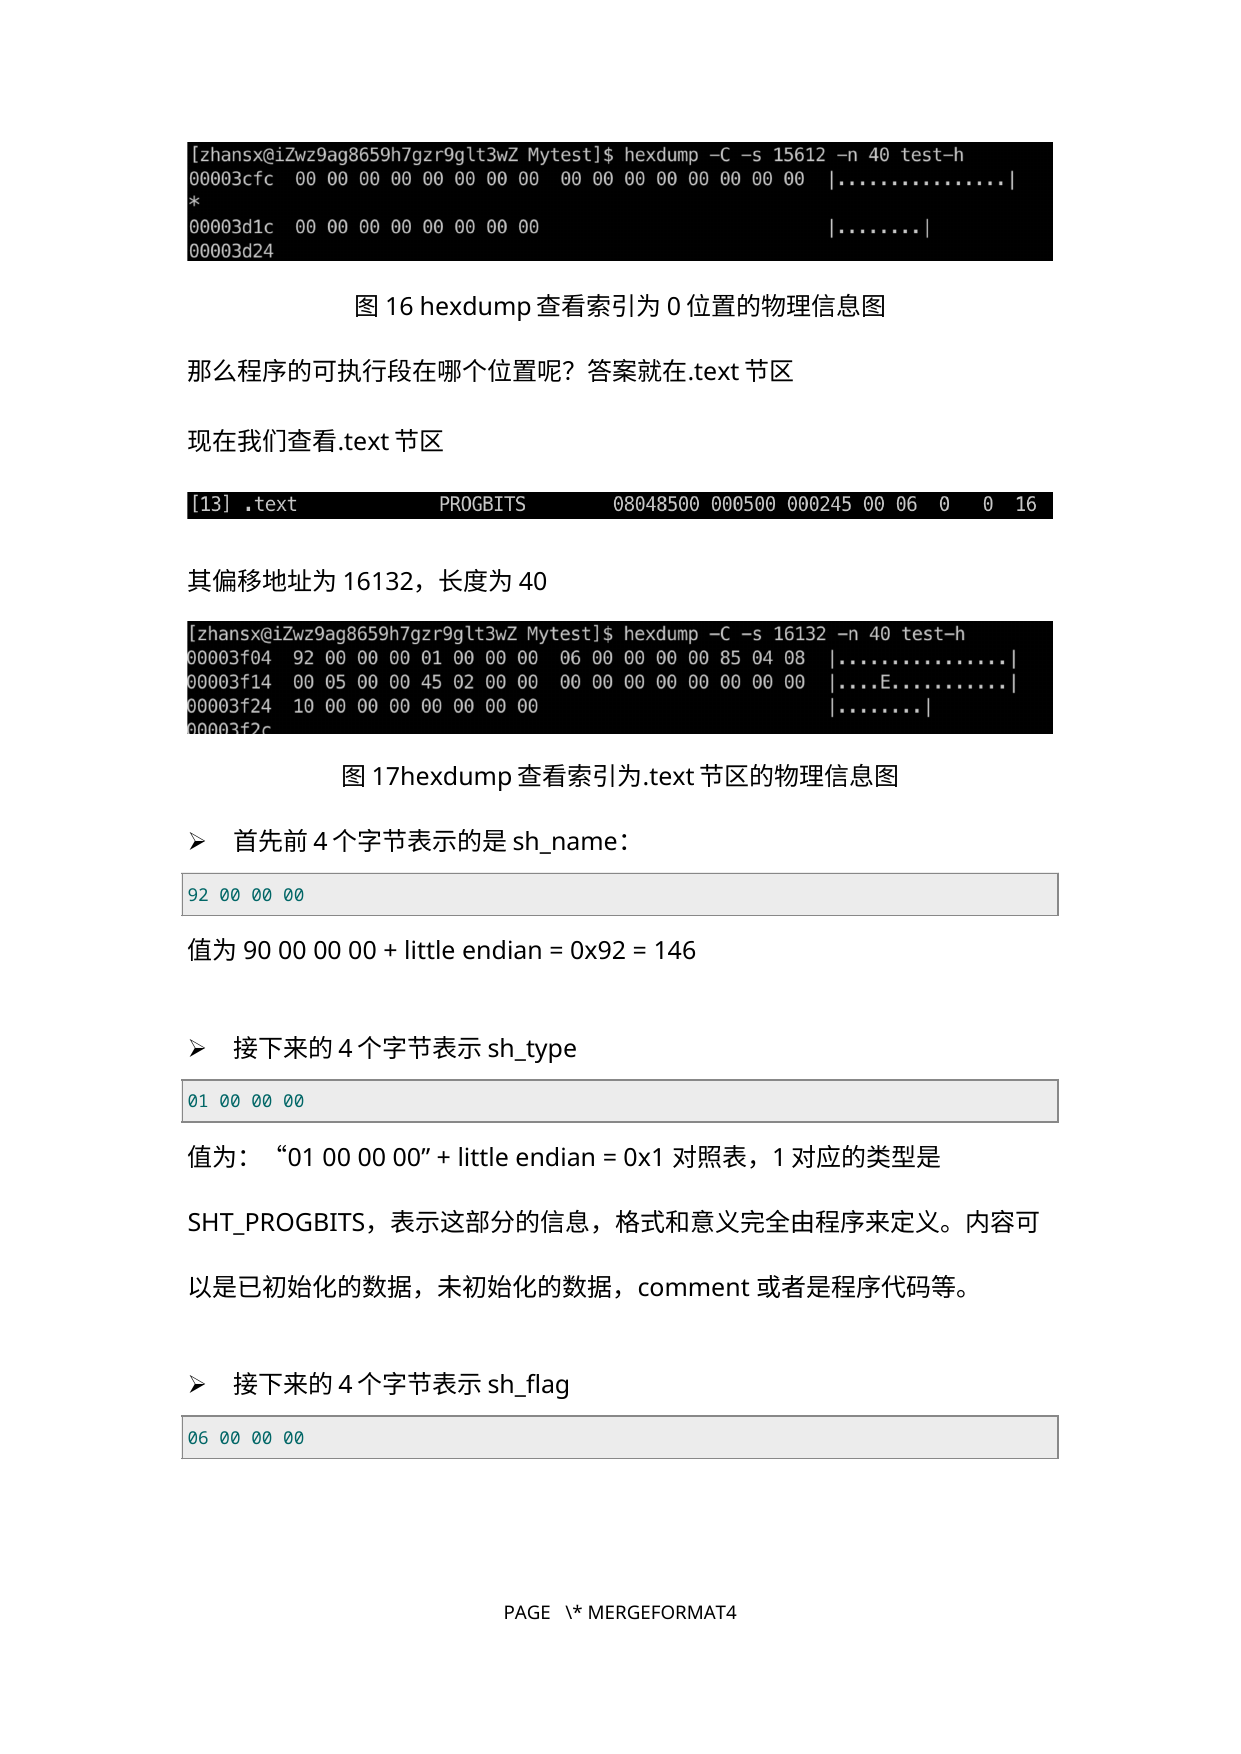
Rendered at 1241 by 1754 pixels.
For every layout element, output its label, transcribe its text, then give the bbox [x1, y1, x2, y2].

text 06 00 00 00 [183, 1417, 1057, 1458]
text 值为：“01 00 00 00” + little endian = 0x1 对照表，1对应的类型是 SHT_PROGBITS，表示这部分的信息，格式和意义完全由程序来定义。内容可以是已初始化的数据，未初始化的数据，comment 或者是程序代码等。 [187, 1123, 1053, 1318]
picture [187, 142, 1053, 261]
text 其偏移地址为16132，长度为40 [187, 547, 1053, 612]
text 图 16 hexdump查看索引为0位置的物理信息图 [187, 272, 1053, 337]
list 接下来的4个字节表示sh_flag [187, 1350, 1053, 1415]
list 首先前4个字节表示的是sh_name： [187, 807, 1053, 872]
text 01 00 00 00 [183, 1081, 1057, 1121]
text 92 00 00 00 [183, 874, 1057, 915]
text 那么程序的可执行段在哪个位置呢？答案就在.text节区 [187, 337, 1053, 402]
text 现在我们查看.text节区 [187, 407, 1053, 472]
text 值为 90 00 00 00 + little endian = 0x92 = 146 [187, 916, 1053, 981]
list 接下来的4个字节表示sh_type [187, 1014, 1053, 1079]
picture [187, 492, 1053, 519]
picture [187, 621, 1053, 734]
text 图 17hexdump查看索引为.text节区的物理信息图 [187, 742, 1053, 807]
